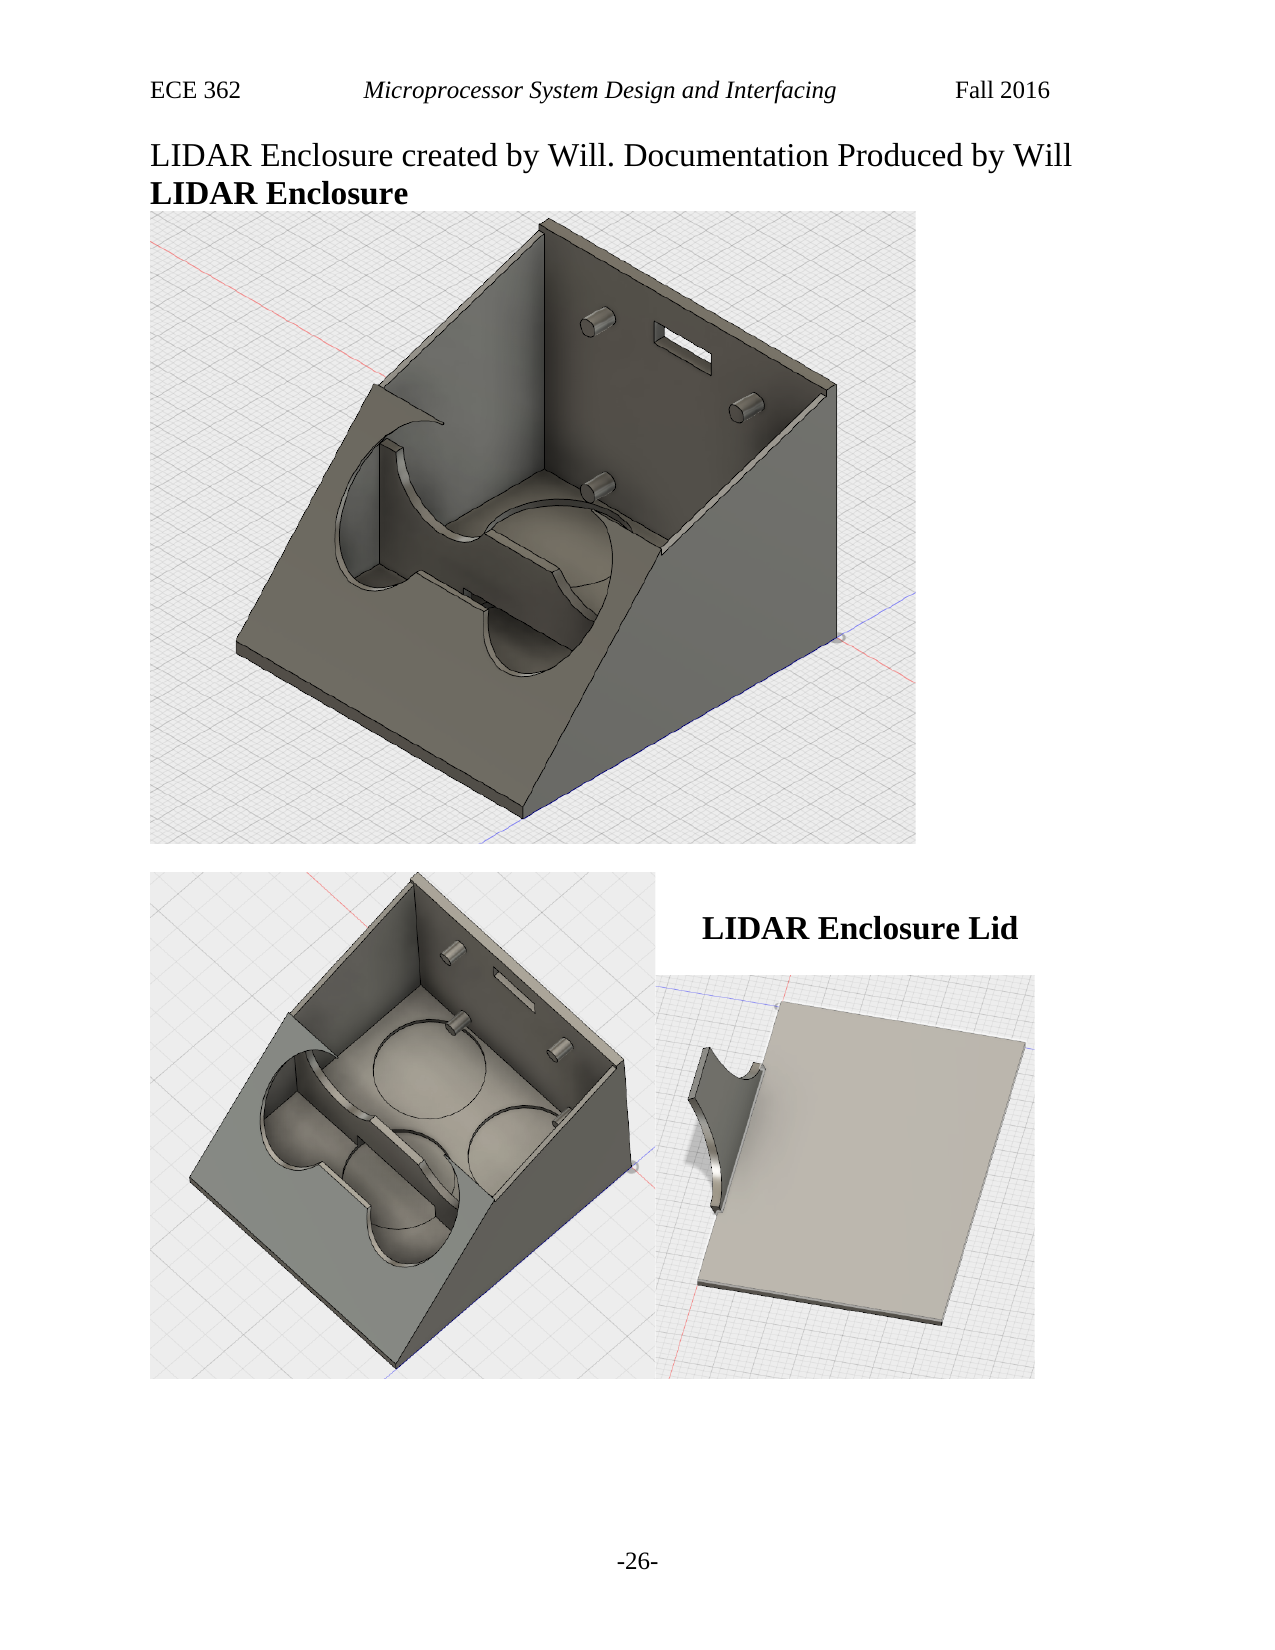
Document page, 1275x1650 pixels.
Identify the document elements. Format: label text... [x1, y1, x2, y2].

text LIDAR Enclosure [150, 173, 1125, 212]
text LIDAR Enclosure created by Will. Documentation Produced by Will [150, 135, 1125, 173]
picture [150, 211, 916, 844]
picture [150, 872, 1035, 1379]
